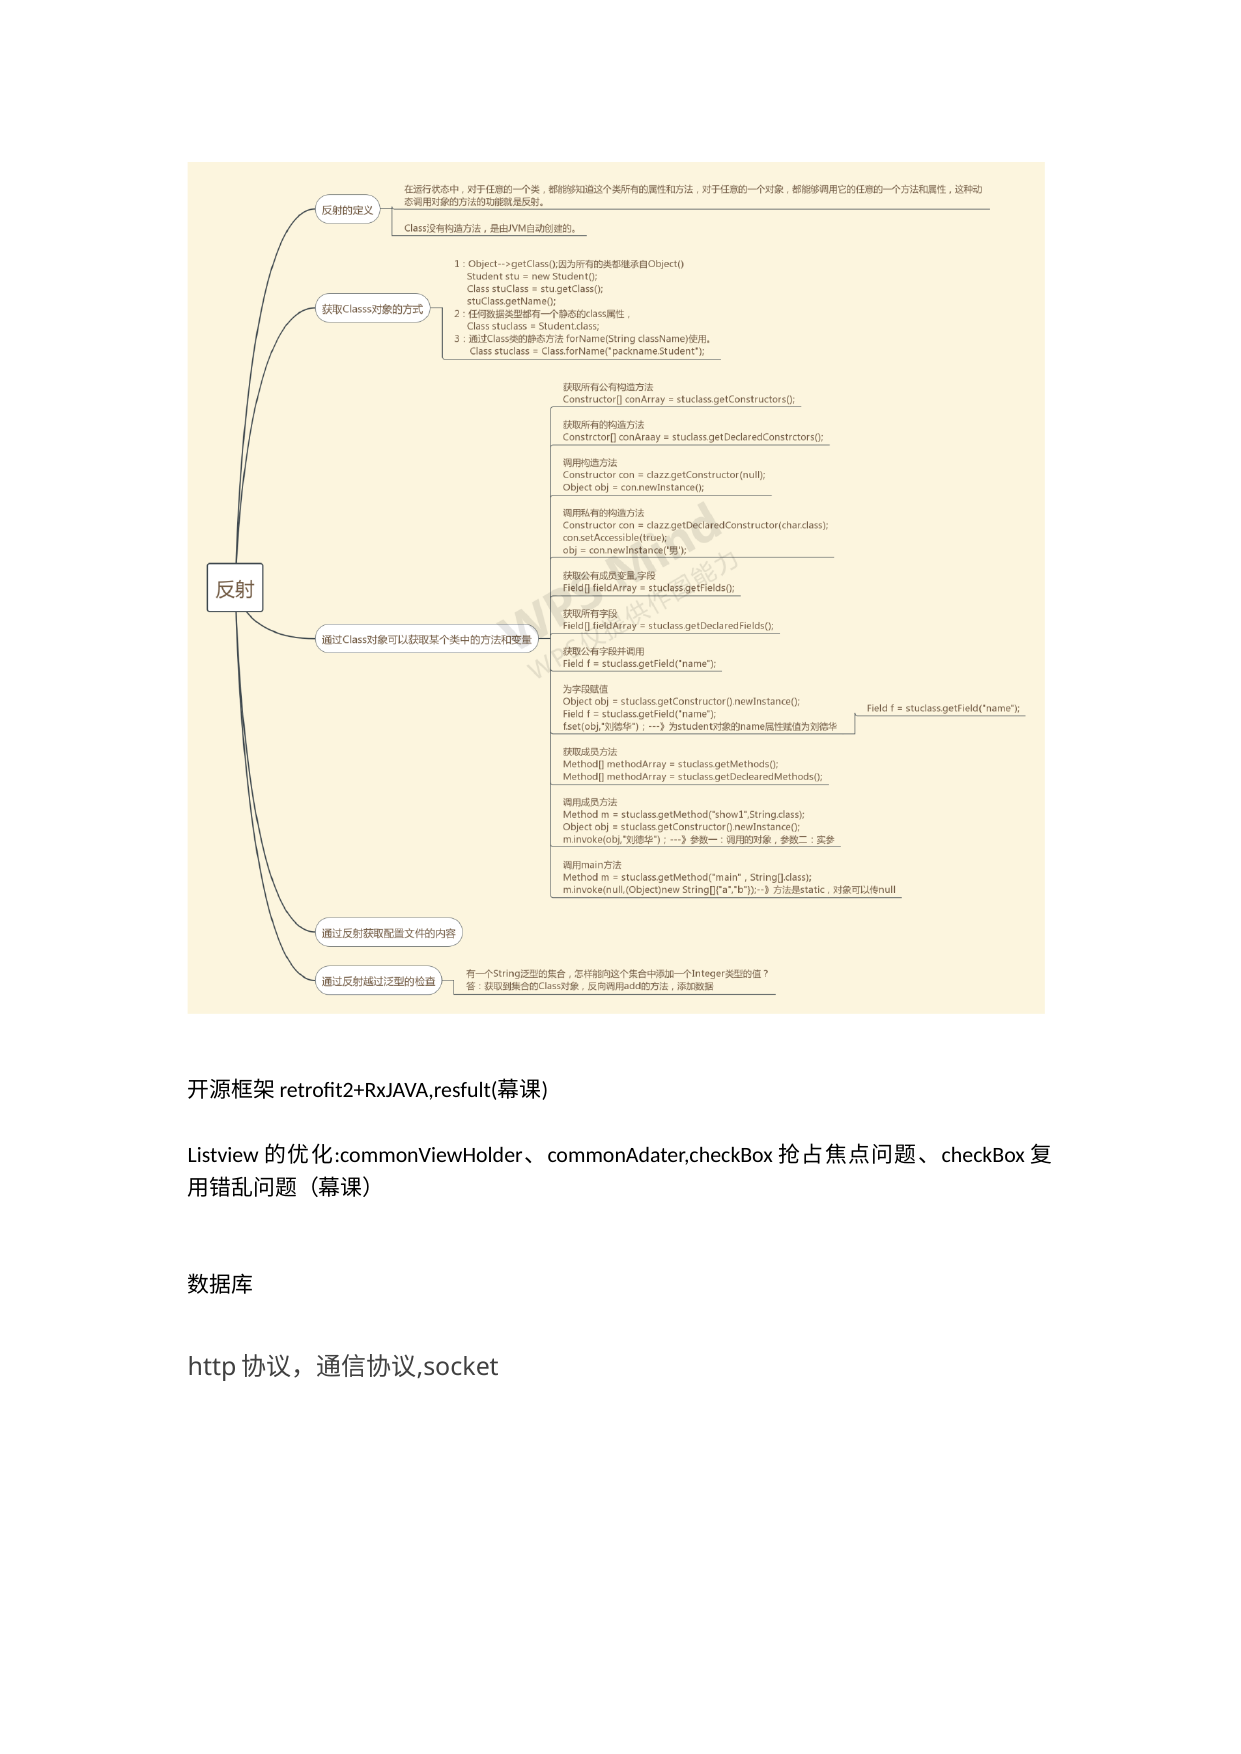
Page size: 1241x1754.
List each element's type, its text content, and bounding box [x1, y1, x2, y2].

text Listview的优化:commonViewHolder、commonAdater,checkBox抢占焦点问题、checkBox复用错乱问题（幕课） [187, 1137, 1053, 1202]
text 开源框架retrofit2+RxJAVA,resfult(幕课) [187, 1072, 1053, 1104]
text 数据库 [187, 1267, 1053, 1299]
picture [187, 162, 1050, 1019]
text http协议，通信协议,socket [187, 1332, 1053, 1397]
